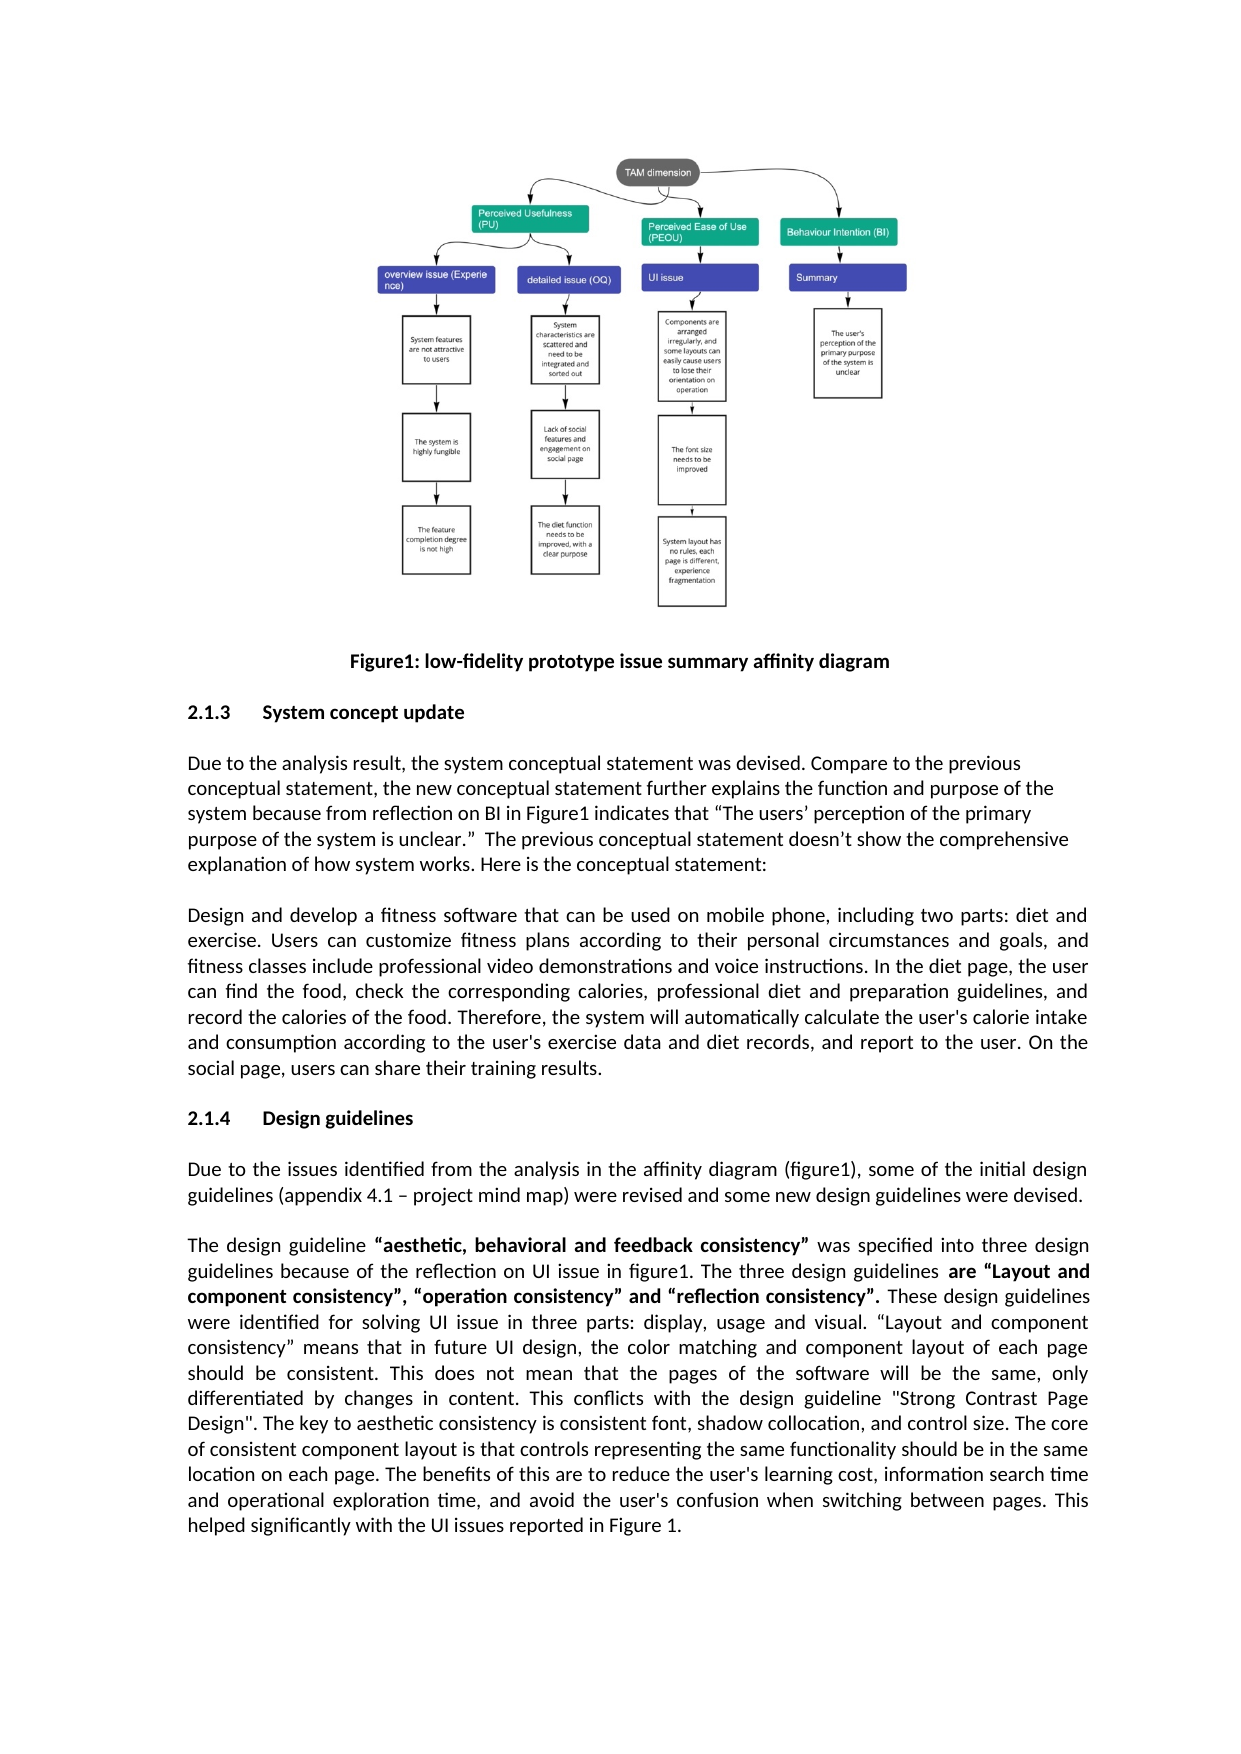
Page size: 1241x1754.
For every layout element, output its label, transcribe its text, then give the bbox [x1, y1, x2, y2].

list Design guidelines [187, 1106, 1090, 1131]
picture [348, 150, 930, 623]
text Due to the analysis result, the system conceptual statement was devised. Compare to the previous conceptual statement, the new conceptual statement further explains the function and purpose of the system because from reflection on BI in Figure1 indicates that “The users’ perception of the primary purpose of the system is unclear.” The previous conceptual statement doesn’t show the comprehensive explanation of how system works. Here is the conceptual statement: [187, 750, 1090, 877]
text The design guideline “aesthetic, behavioral and feedback consistency” was specified into three design guidelines because of the reflection on UI issue in figure1. The three design guidelines are “Layout and component consistency”, “operation consistency” and “reflection consistency”. These design guidelines were identified for solving UI issue in three parts: display, usage and visual. “Layout and component consistency” means that in future UI design, the color matching and component layout of each page should be consistent. This does not mean that the pages of the software will be the same, only differentiated by changes in content. This conflicts with the design guideline "Strong Contrast Page Design". The key to aesthetic consistency is consistent font, shadow collocation, and control size. The core of consistent component layout is that controls representing the same functionality should be in the same location on each page. The benefits of this are to reduce the user's learning cost, information search time and operational exploration time, and avoid the user's confusion when switching between pages. This helped significantly with the UI issues reported in Figure 1. [187, 1233, 1090, 1538]
list System concept update [187, 699, 1090, 724]
text Due to the issues identified from the analysis in the affinity diagram (figure1), some of the initial design guidelines (appendix 4.1 – project mind map) were revised and some new design guidelines were devised. [187, 1156, 1090, 1207]
text Figure1: low-fidelity prototype issue summary affinity diagram [150, 648, 1090, 673]
text Design and develop a fitness software that can be used on mobile phone, including two parts: diet and exercise. Users can customize fitness plans according to their personal circumstances and goals, and fitness classes include professional video demonstrations and voice instructions. In the diet page, the user can find the food, check the corresponding calories, professional diet and preparation guidelines, and record the calories of the food. Therefore, the system will automatically calculate the user's calorie intake and consumption according to the user's exercise data and diet records, and report to the user. On the social page, users can share their training results. [187, 902, 1090, 1080]
